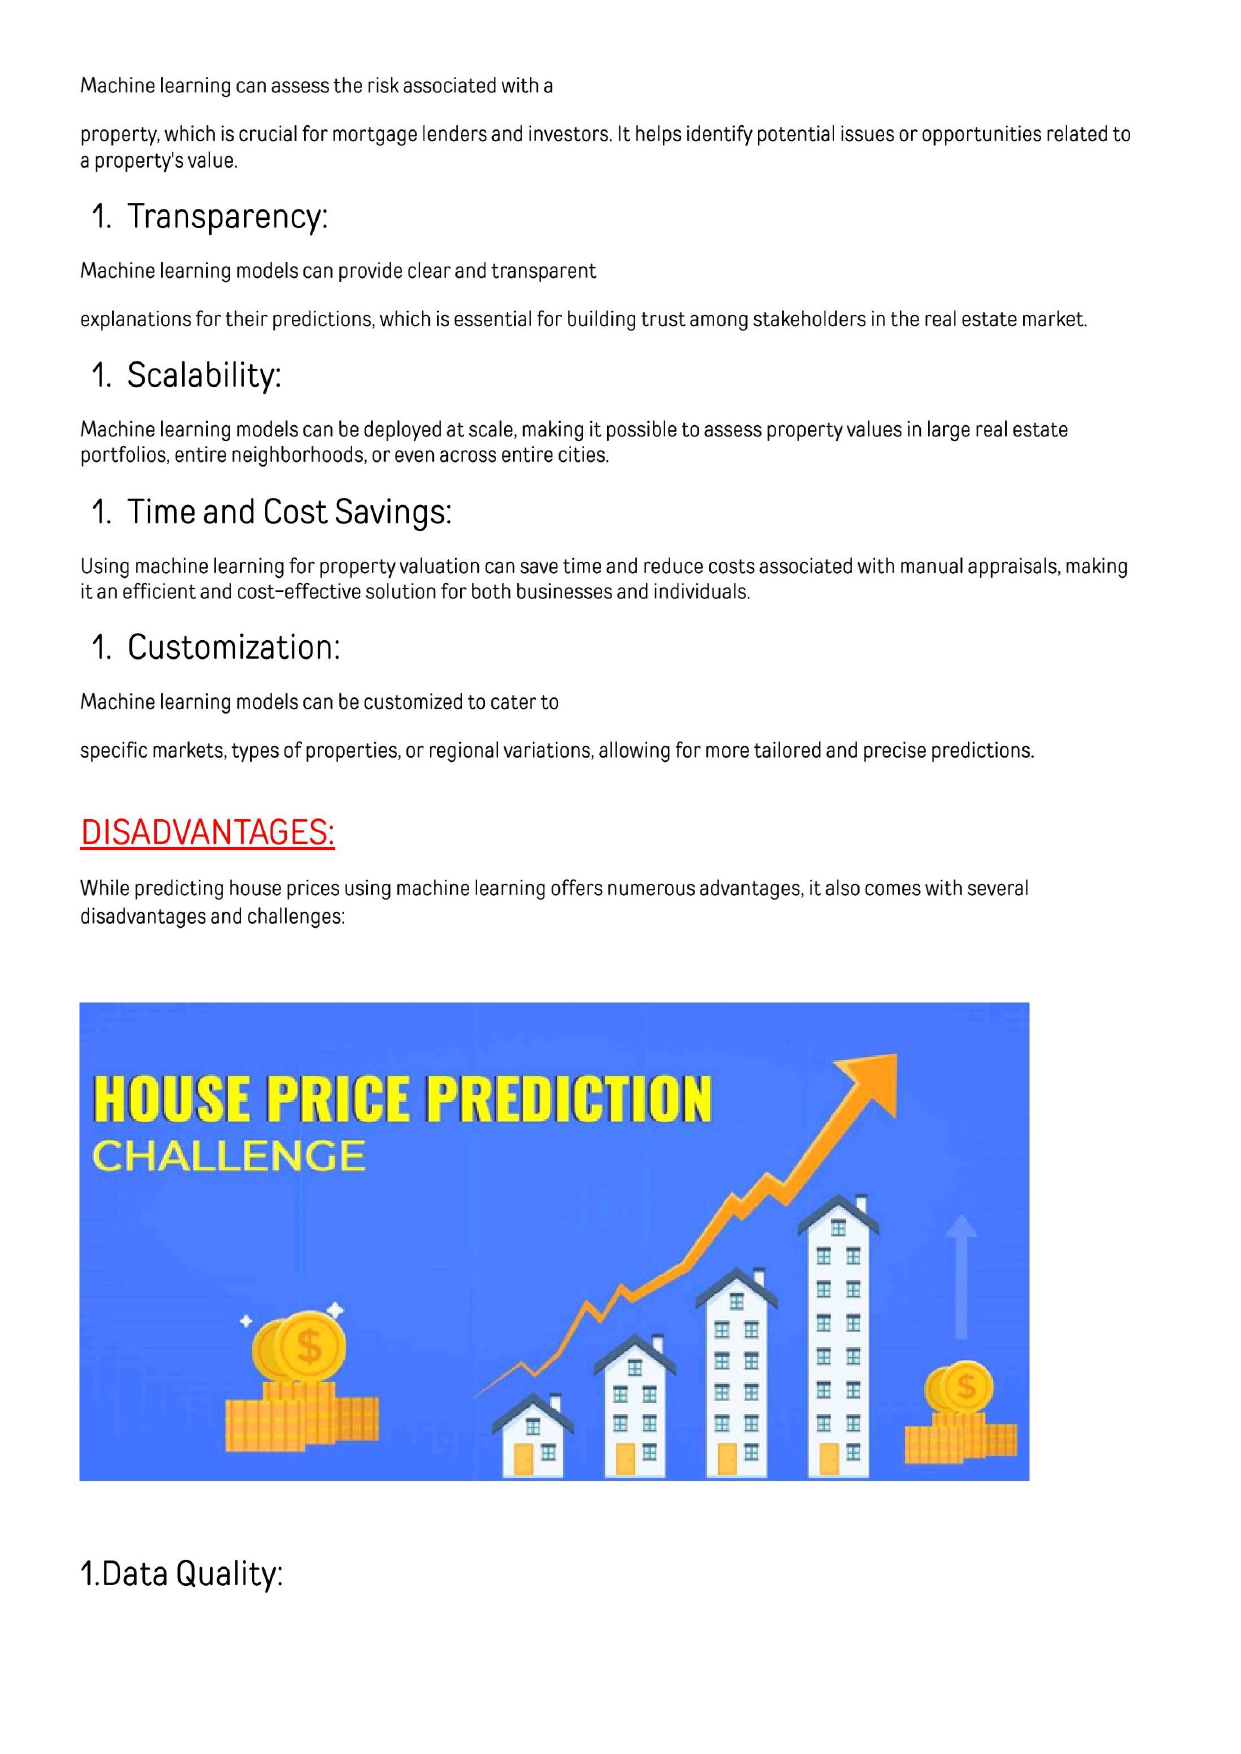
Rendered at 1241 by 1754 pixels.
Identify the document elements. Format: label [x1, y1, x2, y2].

picture [72, 72, 1131, 1594]
